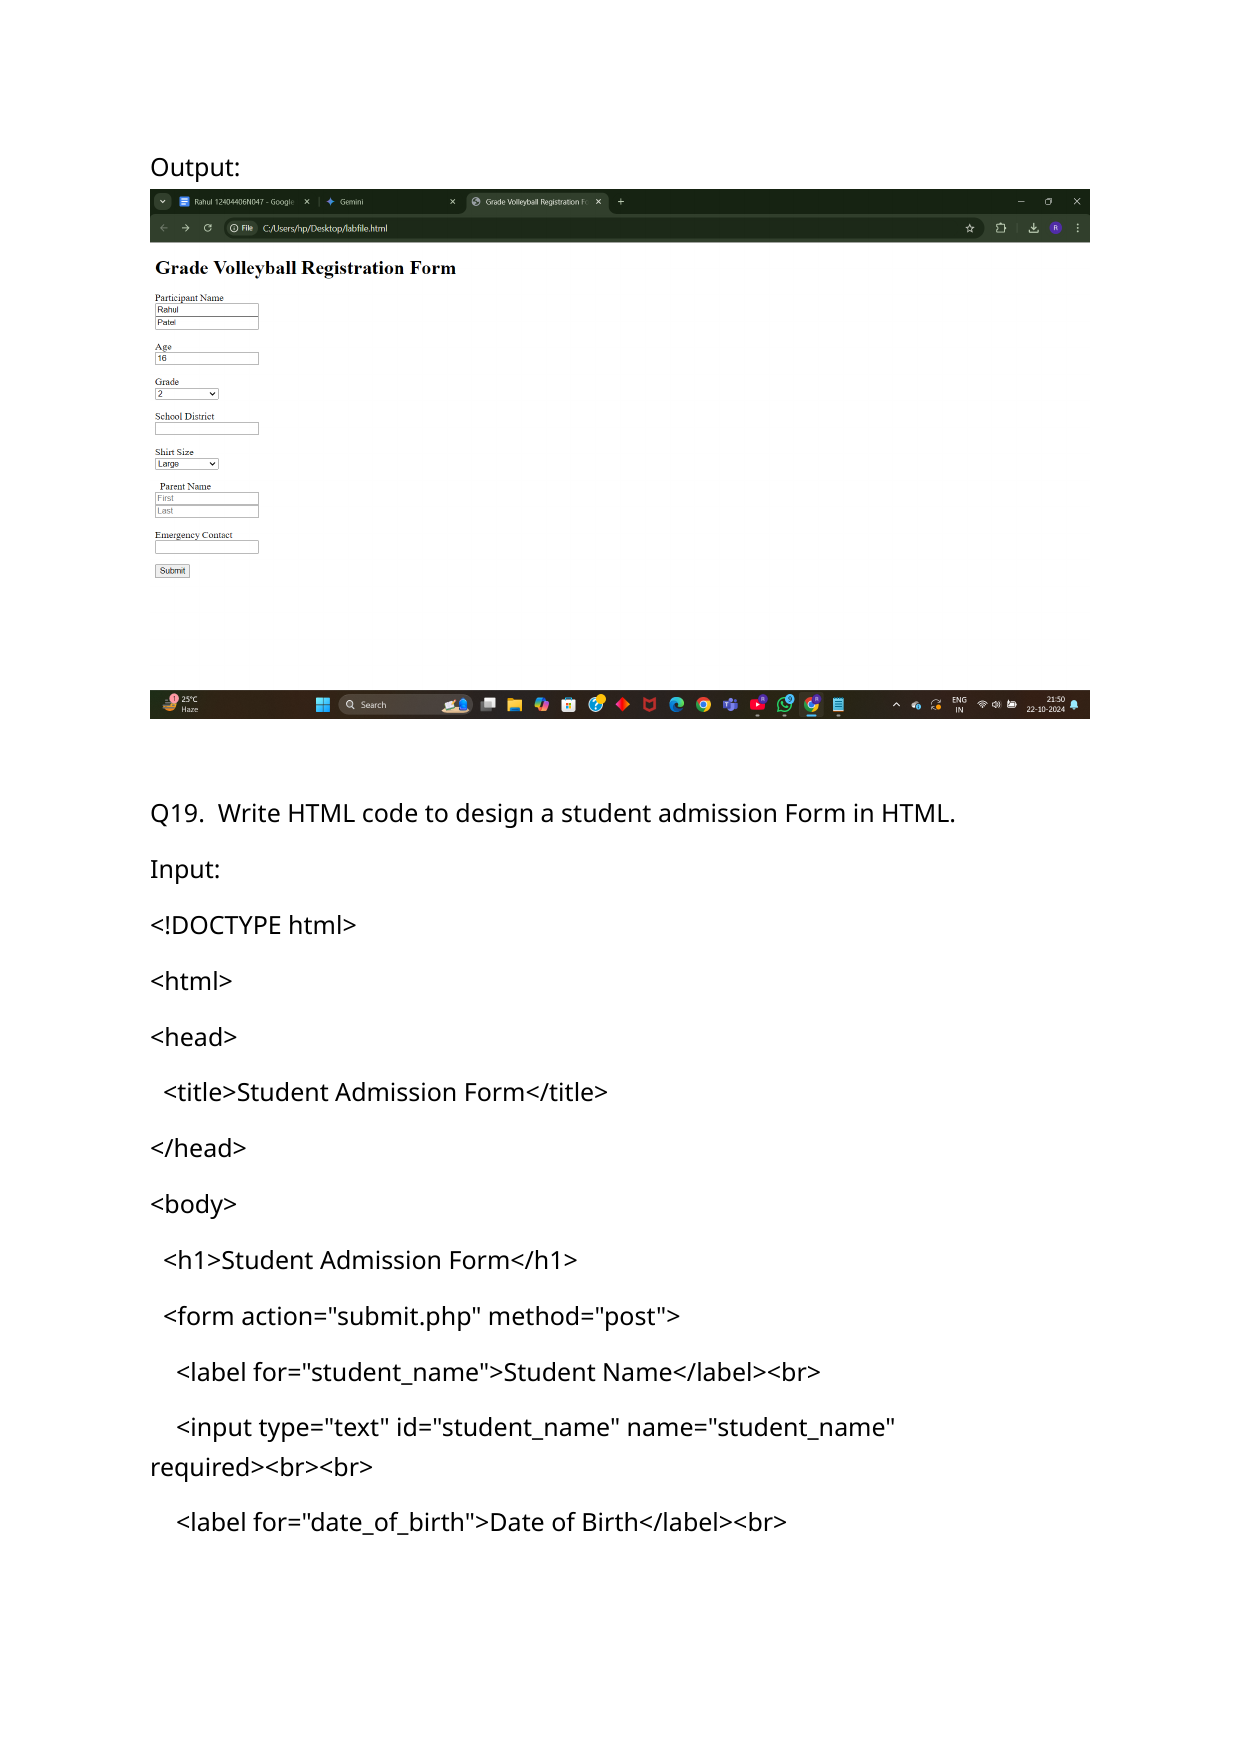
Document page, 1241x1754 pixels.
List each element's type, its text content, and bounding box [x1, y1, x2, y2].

text <input type="text" id="student_name" name="student_name" required><br><br> [150, 1410, 1090, 1483]
text Output: [150, 150, 1090, 189]
text <html> [150, 963, 1090, 997]
text <label for="date_of_birth">Date of Birth</label><br> [150, 1505, 1090, 1539]
picture [150, 189, 1090, 719]
text Input: [150, 852, 1090, 886]
text <label for="student_name">Student Name</label><br> [150, 1354, 1090, 1388]
text <!DOCTYPE html> [150, 908, 1090, 942]
text <h1>Student Admission Form</h1> [150, 1243, 1090, 1277]
text Q19. Write HTML code to design a student admission Form in HTML. [150, 796, 1090, 830]
text <body> [150, 1187, 1090, 1221]
text <form action="submit.php" method="post"> [150, 1298, 1090, 1332]
text </head> [150, 1131, 1090, 1165]
text <head> [150, 1019, 1090, 1053]
text <title>Student Admission Form</title> [150, 1075, 1090, 1109]
